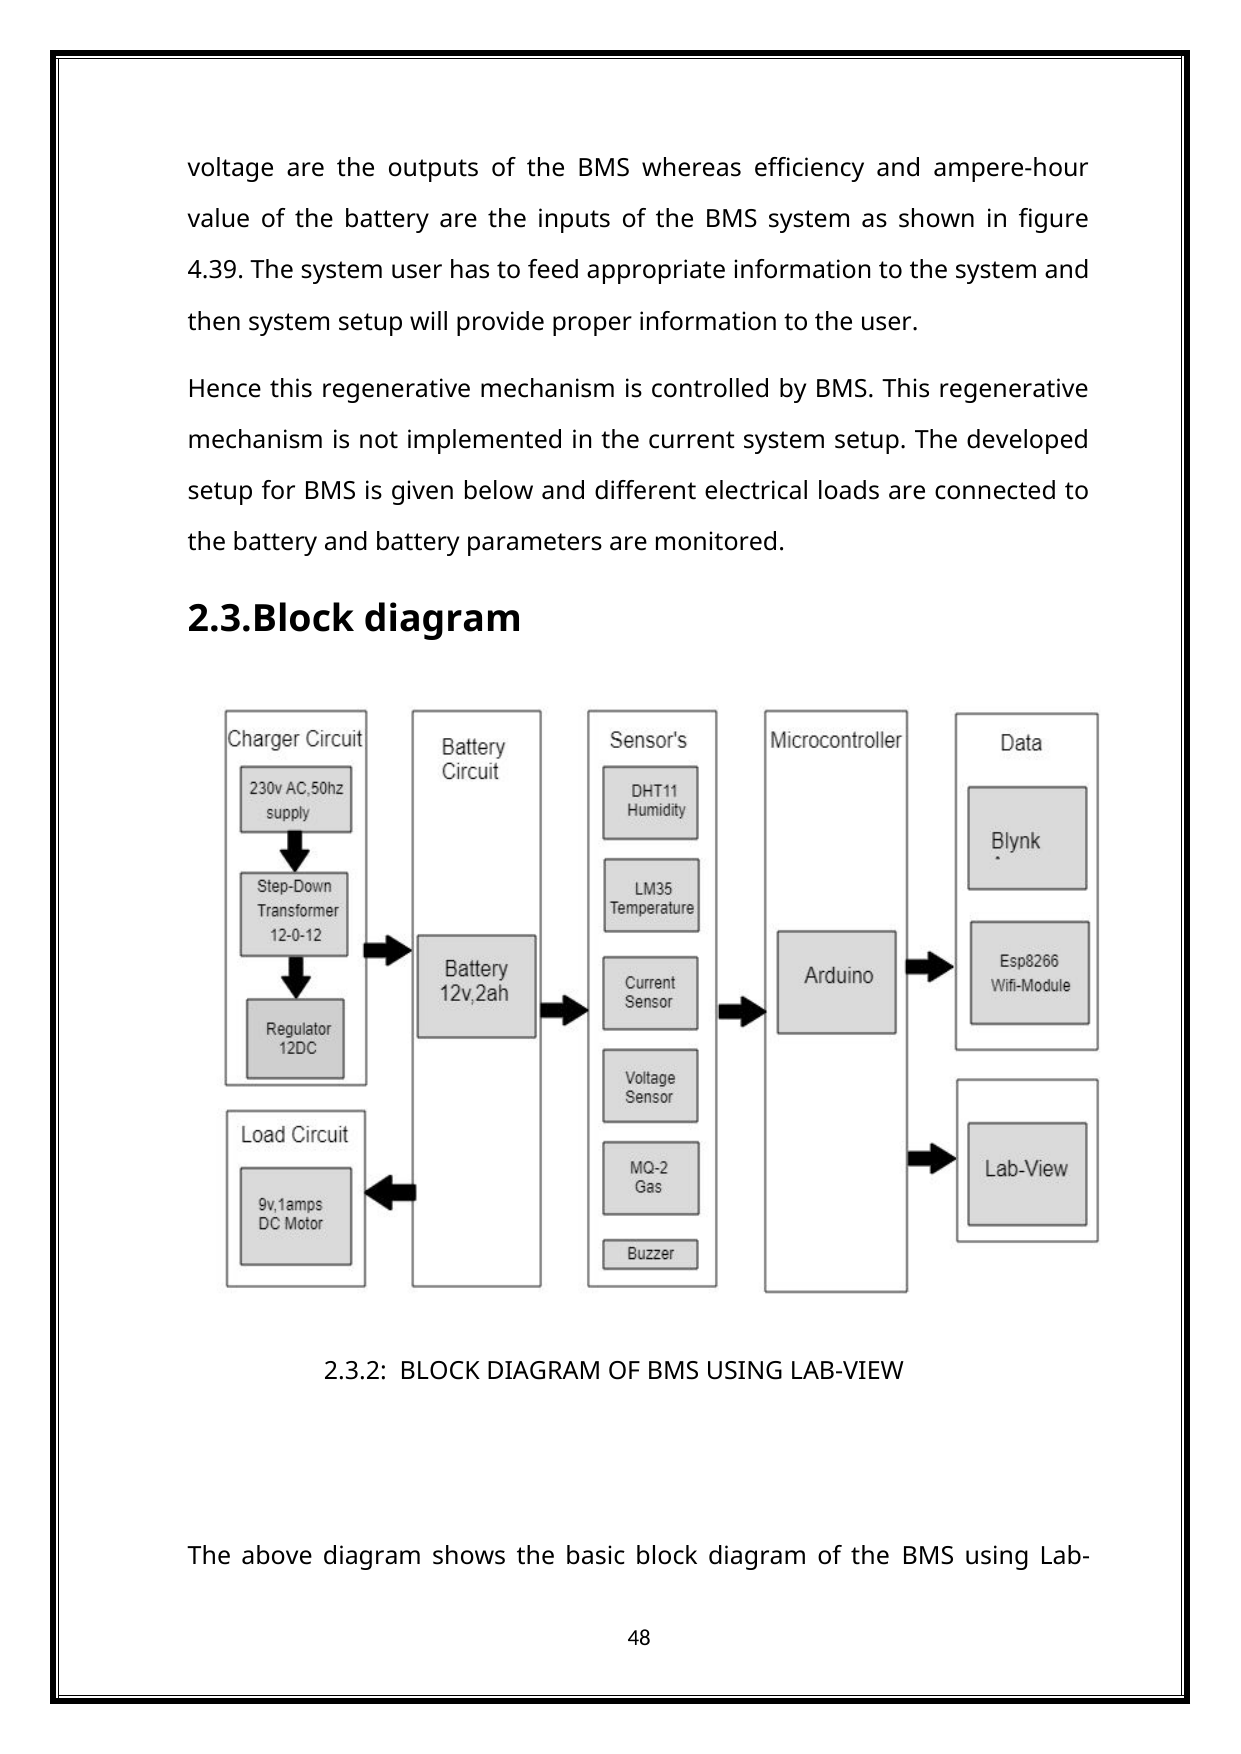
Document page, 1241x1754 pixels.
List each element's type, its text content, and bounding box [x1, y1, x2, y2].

text Hence this regenerative mechanism is controlled by BMS. This regenerative mechanism is not implemented in the current system setup. The developed setup for BMS is given below and different electrical loads are connected to the battery and battery parameters are monitored. [187, 371, 1090, 558]
text 2.3.2: BLOCK DIAGRAM OF BMS USING LAB-VIEW [187, 1353, 1090, 1387]
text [187, 1537, 1090, 1571]
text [187, 150, 1090, 337]
text 2.3.Block diagram [187, 592, 1090, 643]
picture [187, 685, 1138, 1322]
